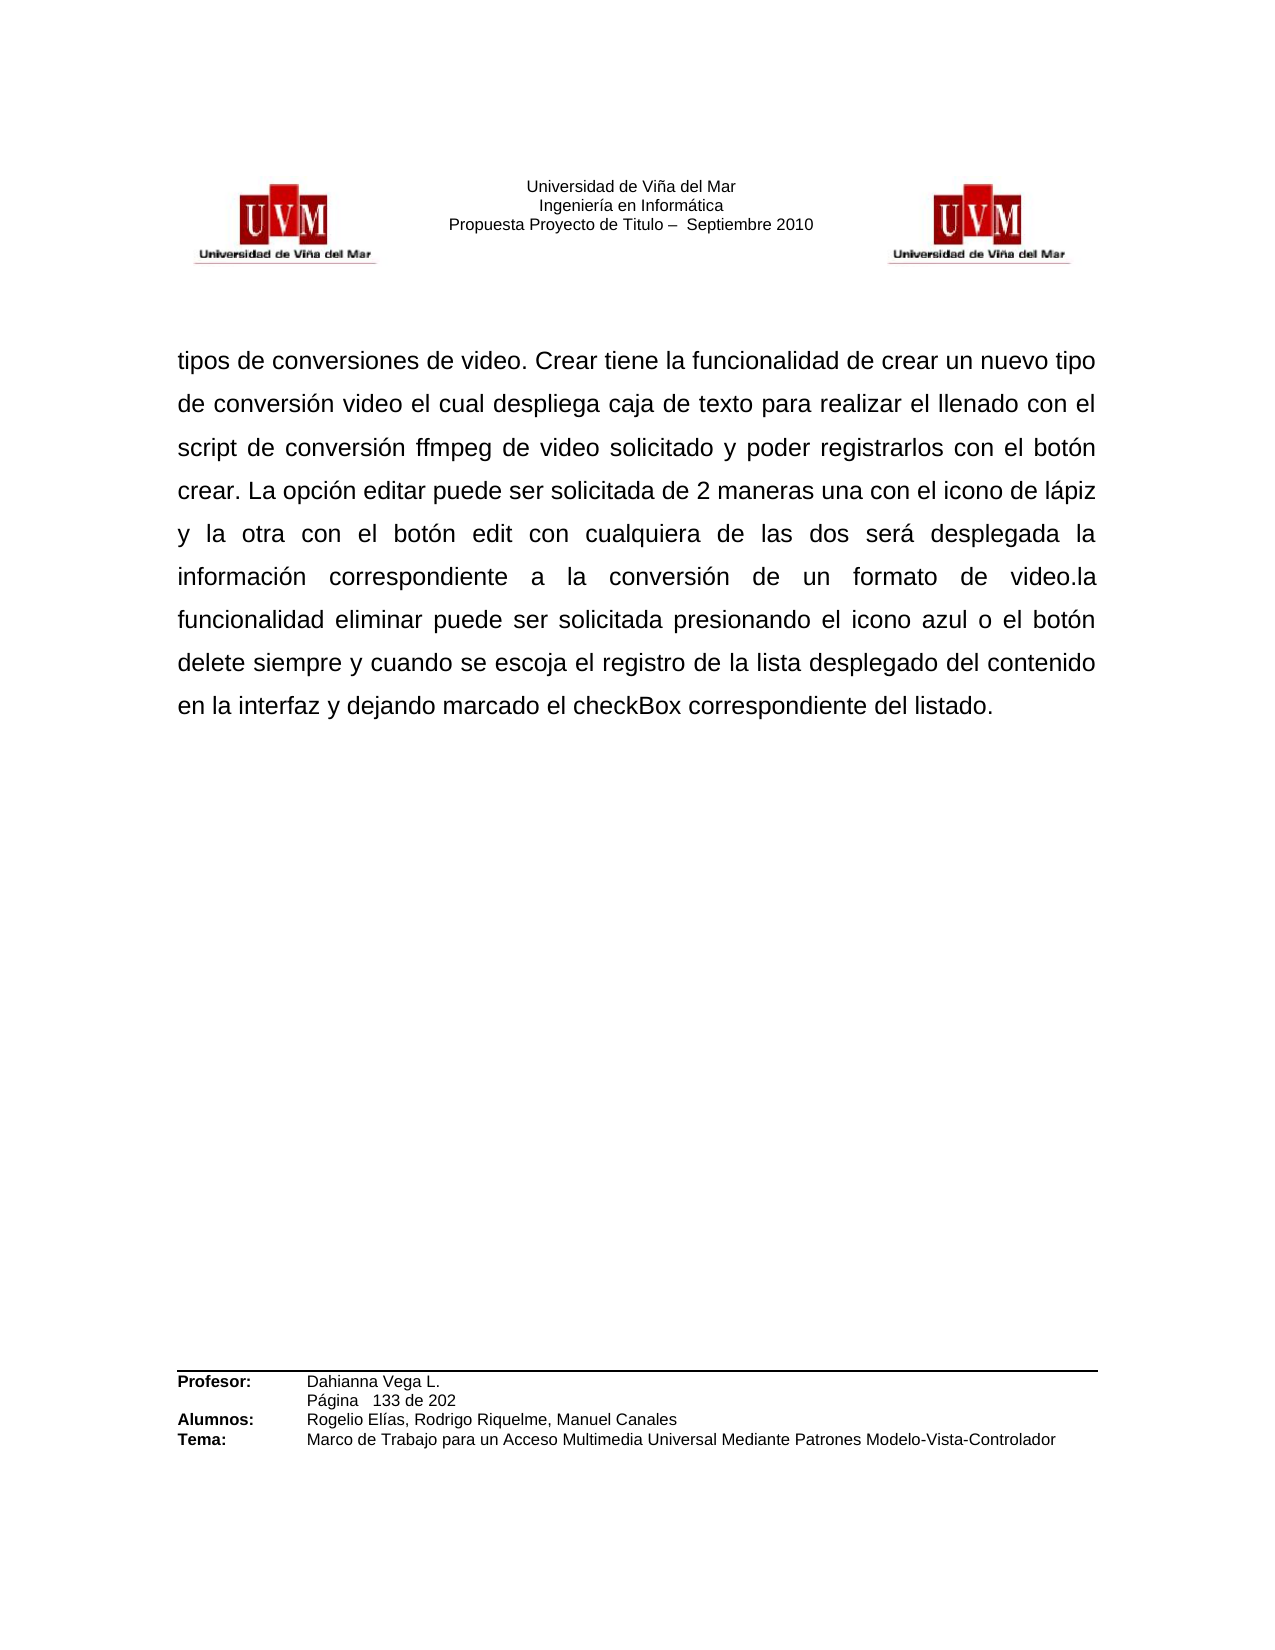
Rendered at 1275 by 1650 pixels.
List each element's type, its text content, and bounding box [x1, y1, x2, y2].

picture [177, 176, 390, 267]
picture [871, 176, 1084, 267]
